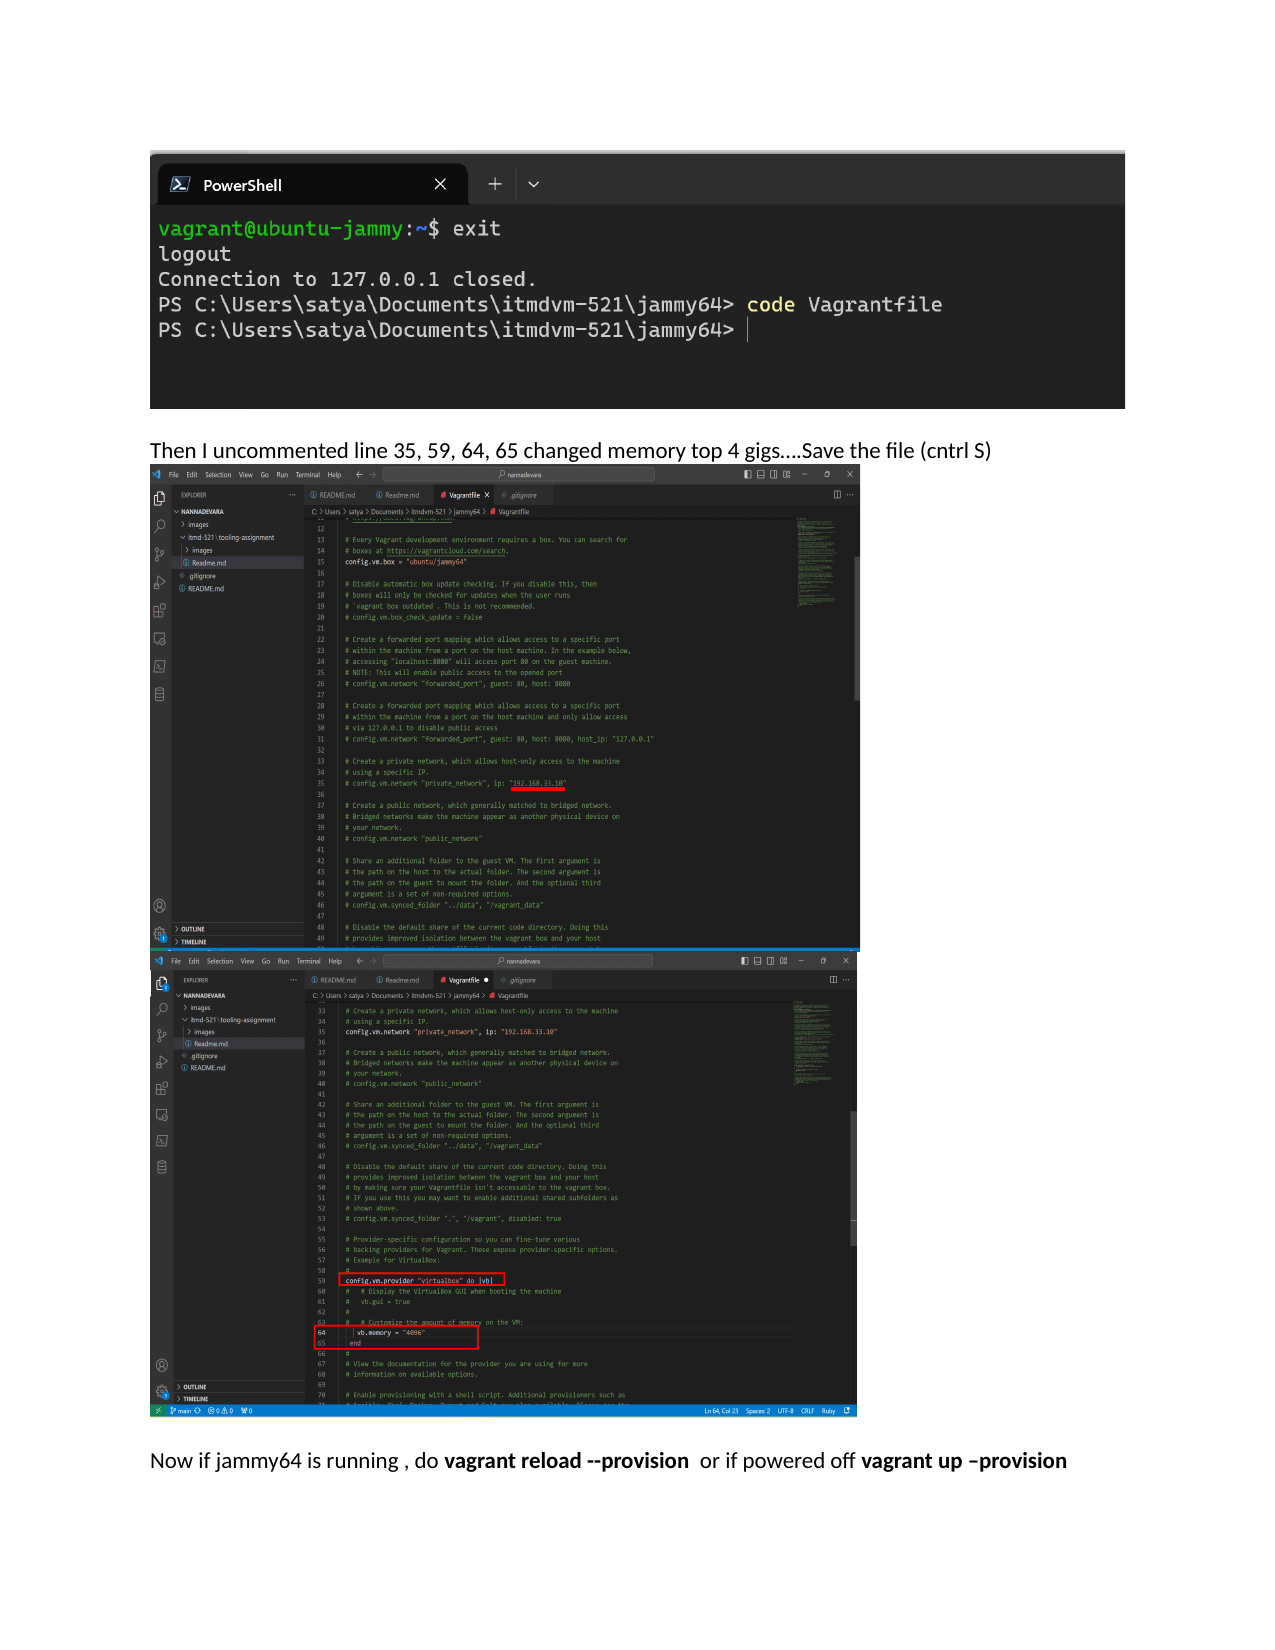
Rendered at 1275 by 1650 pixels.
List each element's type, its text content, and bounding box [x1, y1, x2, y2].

picture [150, 150, 1125, 409]
text Then I uncommented line 35, 59, 64, 65 changed memory top 4 gigs….Save the file (cntrl S) [150, 437, 1125, 464]
text Now if jammy64 is running , do vagrant reload --provision or if powered off vagrant up –provision [150, 1446, 1125, 1474]
picture [150, 464, 861, 1418]
